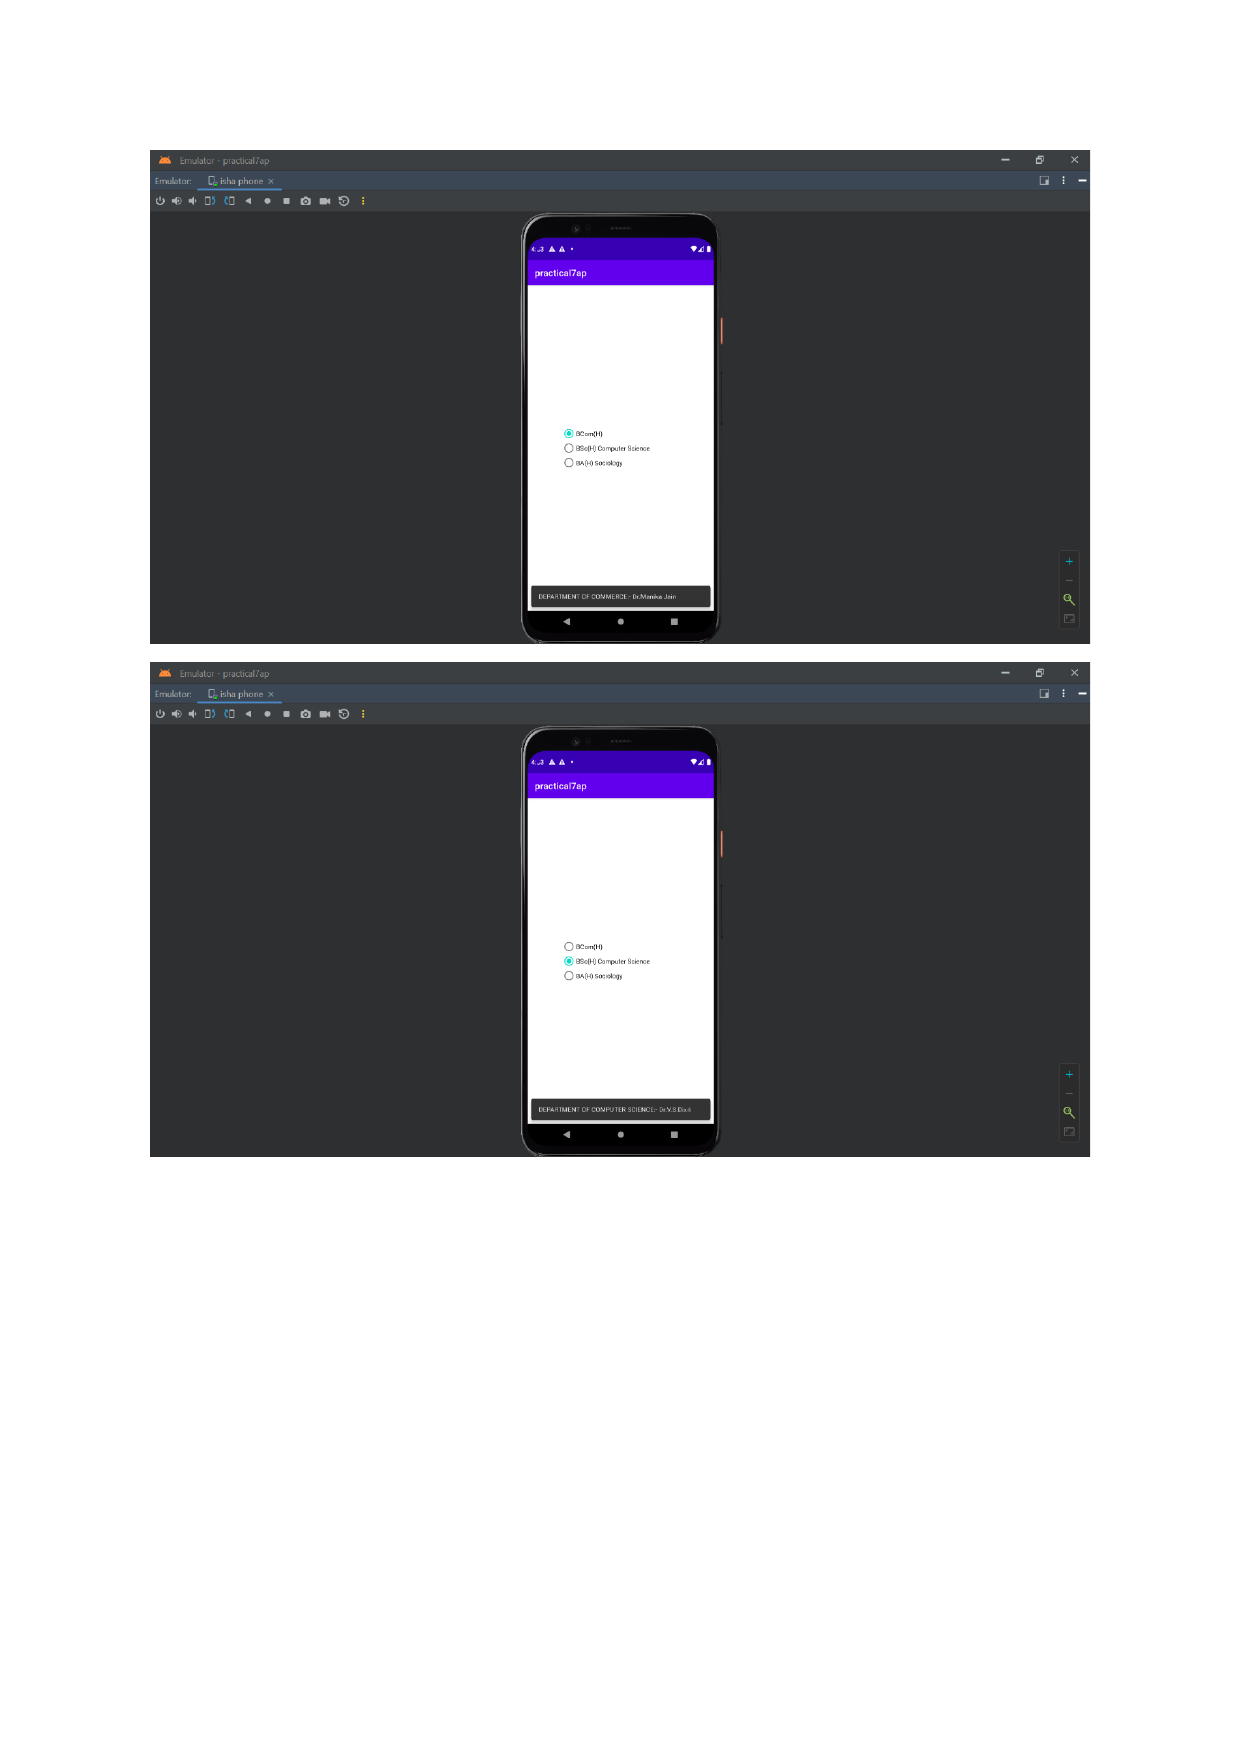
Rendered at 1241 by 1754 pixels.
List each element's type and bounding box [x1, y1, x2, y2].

picture [150, 662, 1091, 1157]
picture [150, 150, 1091, 644]
